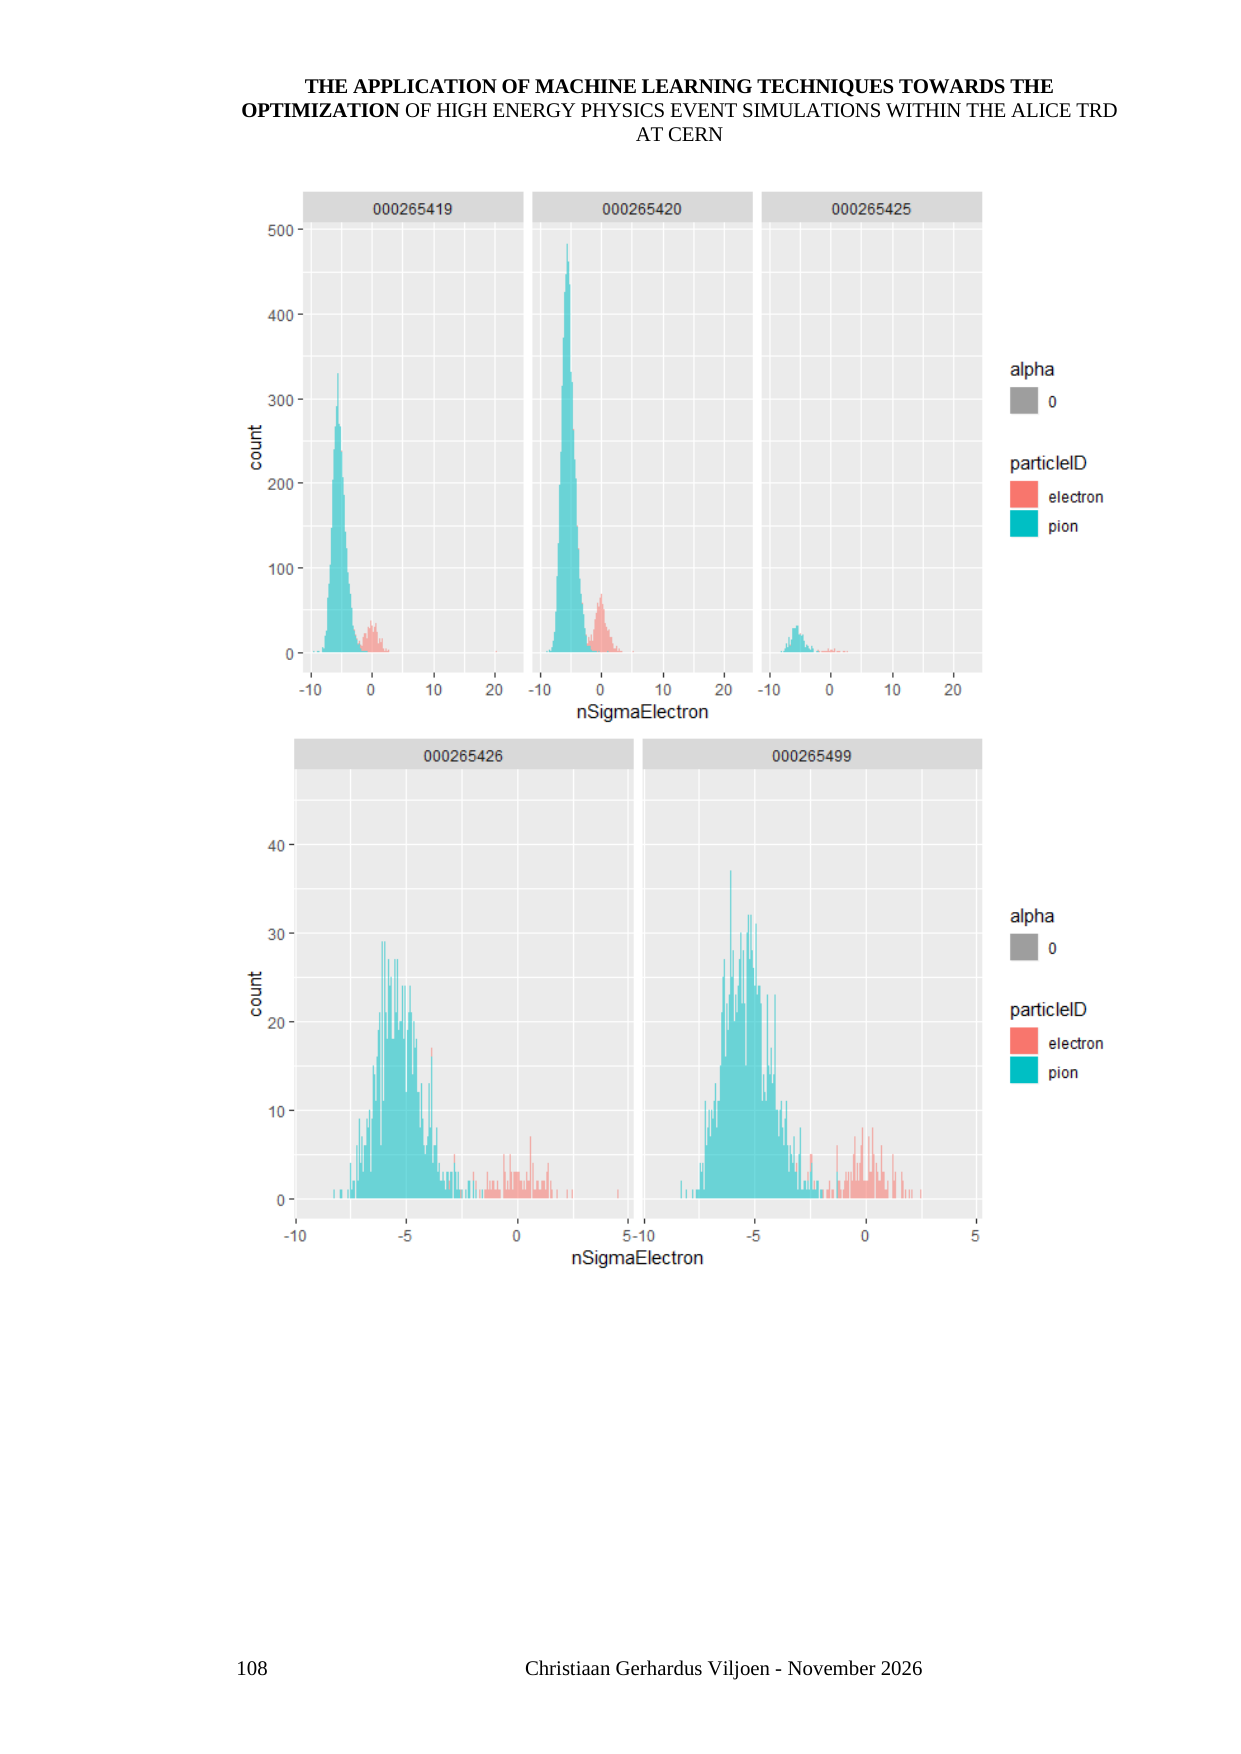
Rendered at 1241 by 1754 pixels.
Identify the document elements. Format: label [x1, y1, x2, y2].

picture [236, 183, 1123, 1277]
